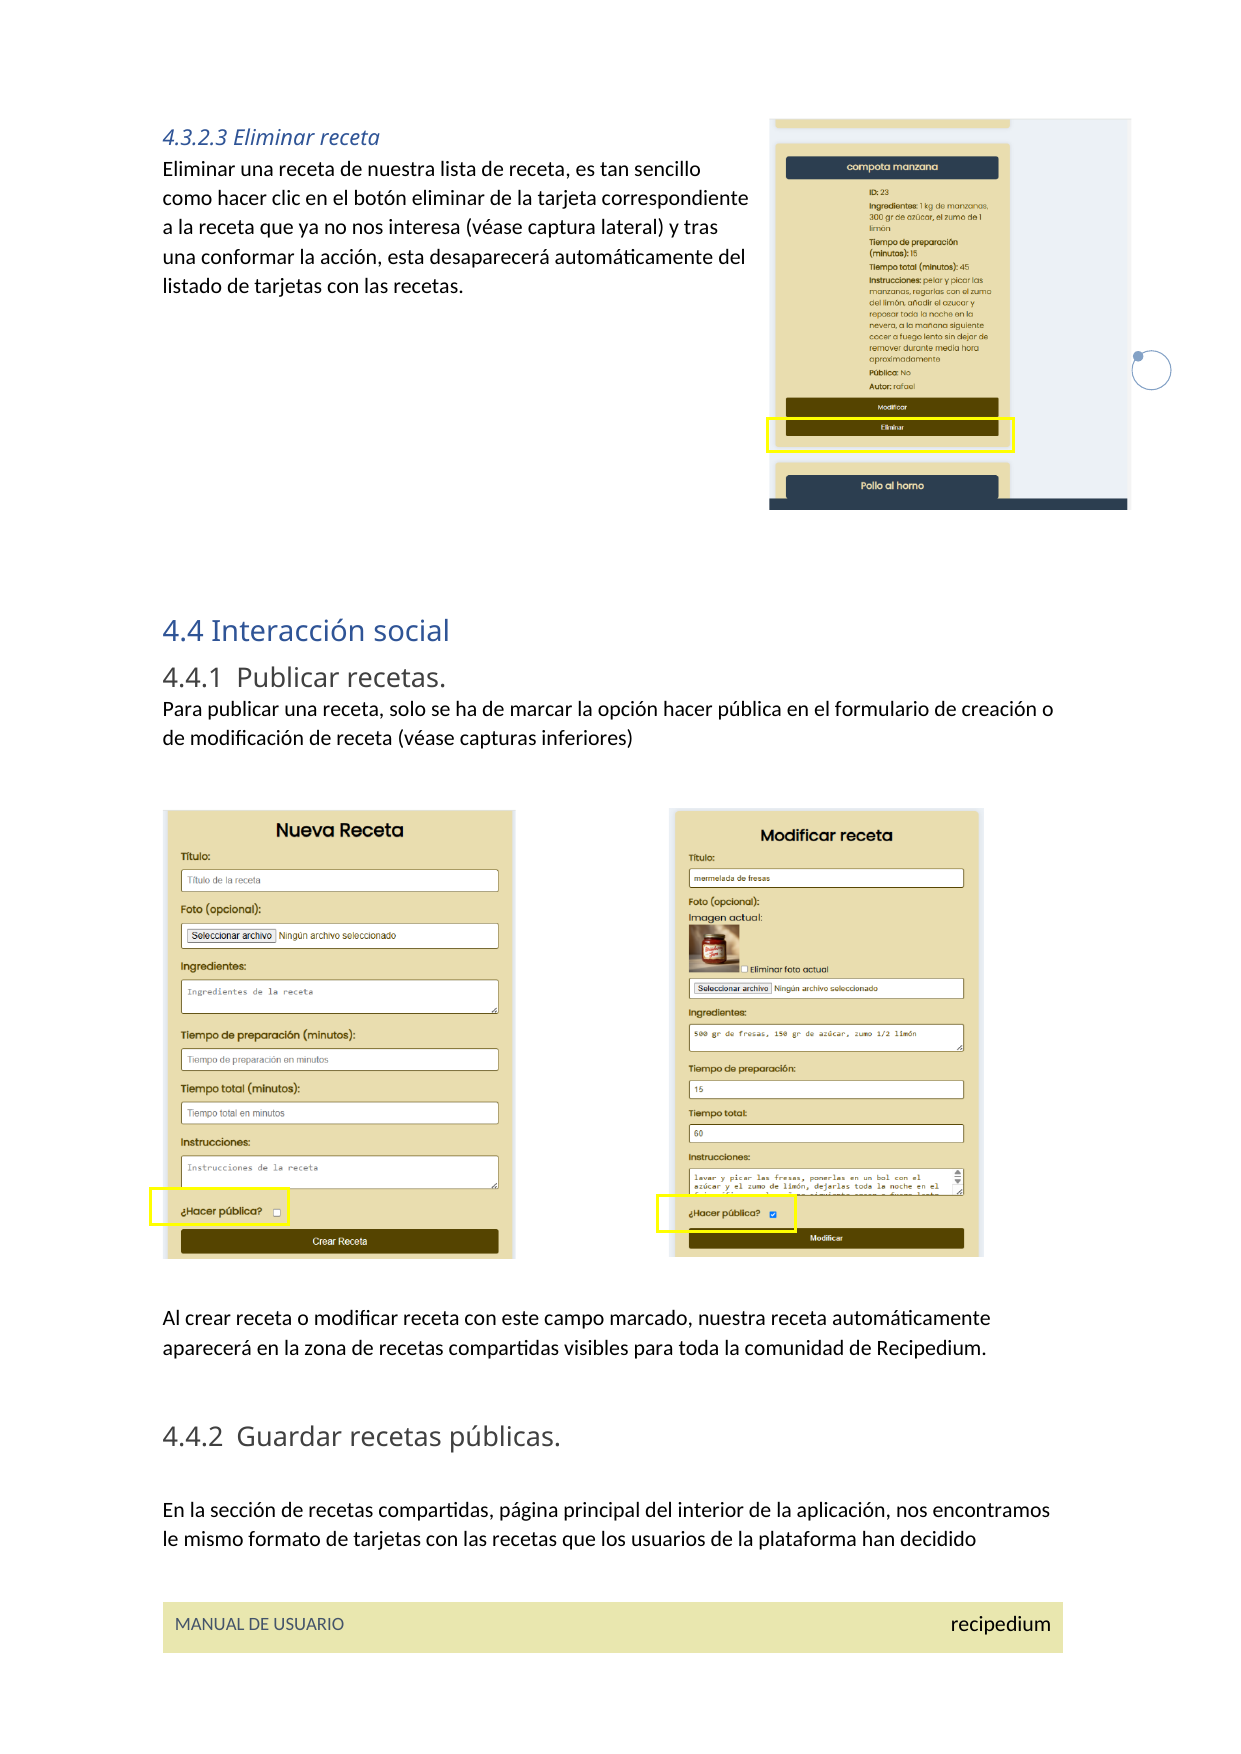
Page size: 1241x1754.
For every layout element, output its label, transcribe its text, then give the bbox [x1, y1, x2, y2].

picture [668, 1197, 794, 1230]
picture [162, 1190, 287, 1223]
text Eliminar una receta de nuestra lista de receta, es tan sencillo como hacer clic en el botón eliminar de la tarjeta correspondiente a la receta que ya no nos interesa (véase captura lateral) y tras una conformar la acción, esta desaparecerá automáticamente del listado de tarjetas con las recetas. [162, 155, 768, 299]
text Al crear receta o modificar receta con este campo marcado, nuestra receta automáticamente aparecerá en la zona de recetas compartidas visibles para toda la comunidad de Recipedium. [162, 1304, 1063, 1360]
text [162, 1496, 1063, 1552]
subtitle 4.4.2 Guardar recetas públicas. [162, 1417, 1063, 1454]
picture [668, 808, 986, 1261]
subtitle 4.3.2.3 Eliminar receta [162, 122, 768, 152]
picture [768, 118, 1135, 513]
picture [769, 420, 1012, 450]
subtitle 4.4 Interacción social [162, 610, 1063, 650]
picture [162, 808, 518, 1262]
subtitle 4.4.1 Publicar recetas. [162, 658, 1063, 695]
text Para publicar una receta, solo se ha de marcar la opción hacer pública en el formulario de creación o de modificación de receta (véase capturas inferiores) [162, 695, 1063, 751]
